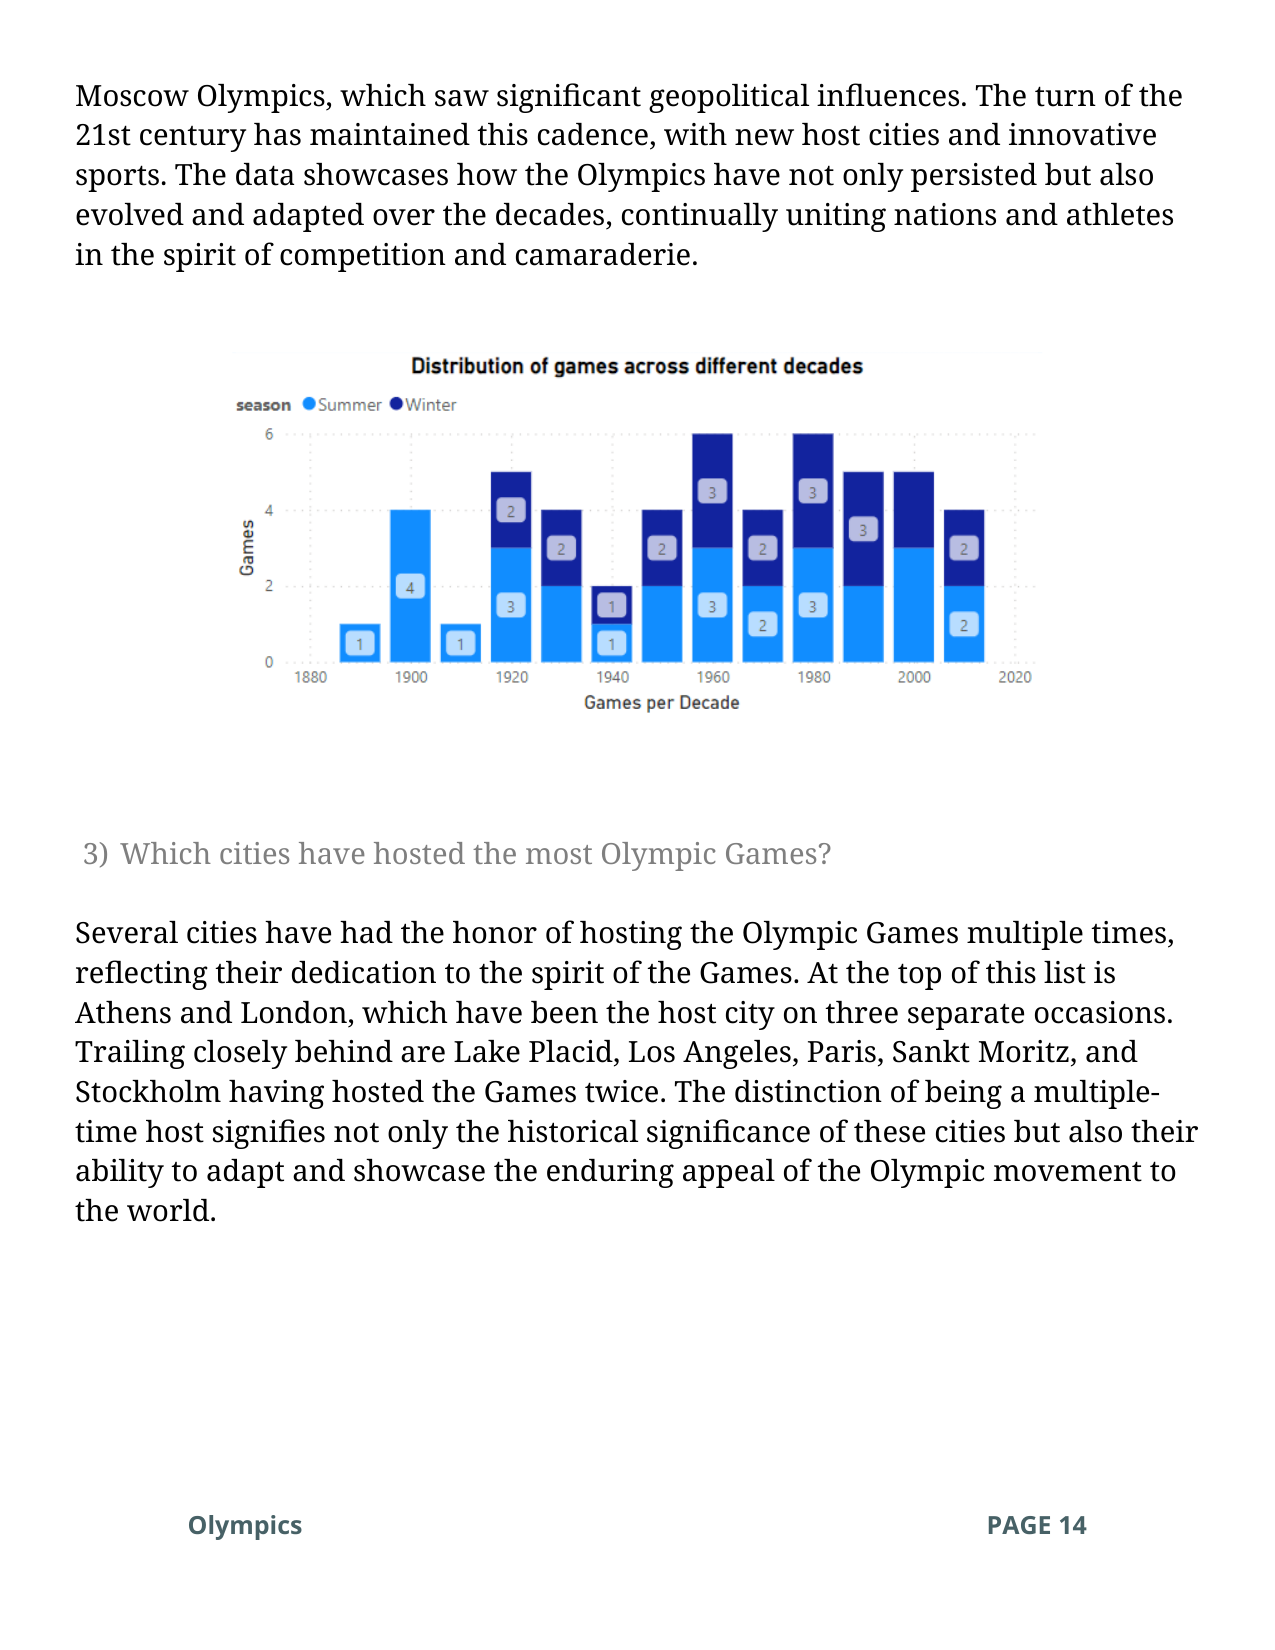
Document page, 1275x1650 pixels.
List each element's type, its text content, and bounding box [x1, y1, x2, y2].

picture [232, 352, 1043, 714]
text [75, 75, 1200, 273]
list Which cities have hosted the most Olympic Games? [82, 833, 1200, 873]
text Several cities have had the honor of hosting the Olympic Games multiple times, reflecting their dedication to the spirit of the Games. At the top of this list is Athens and London, which have been the host city on three separate occasions. Trailing closely behind are Lake Placid, Los Angeles, Paris, Sankt Moritz, and Stockholm having hosted the Games twice. The distinction of being a multiple-time host signifies not only the historical significance of these cities but also their ability to adapt and showcase the enduring appeal of the Olympic movement to the world. [75, 912, 1200, 1230]
